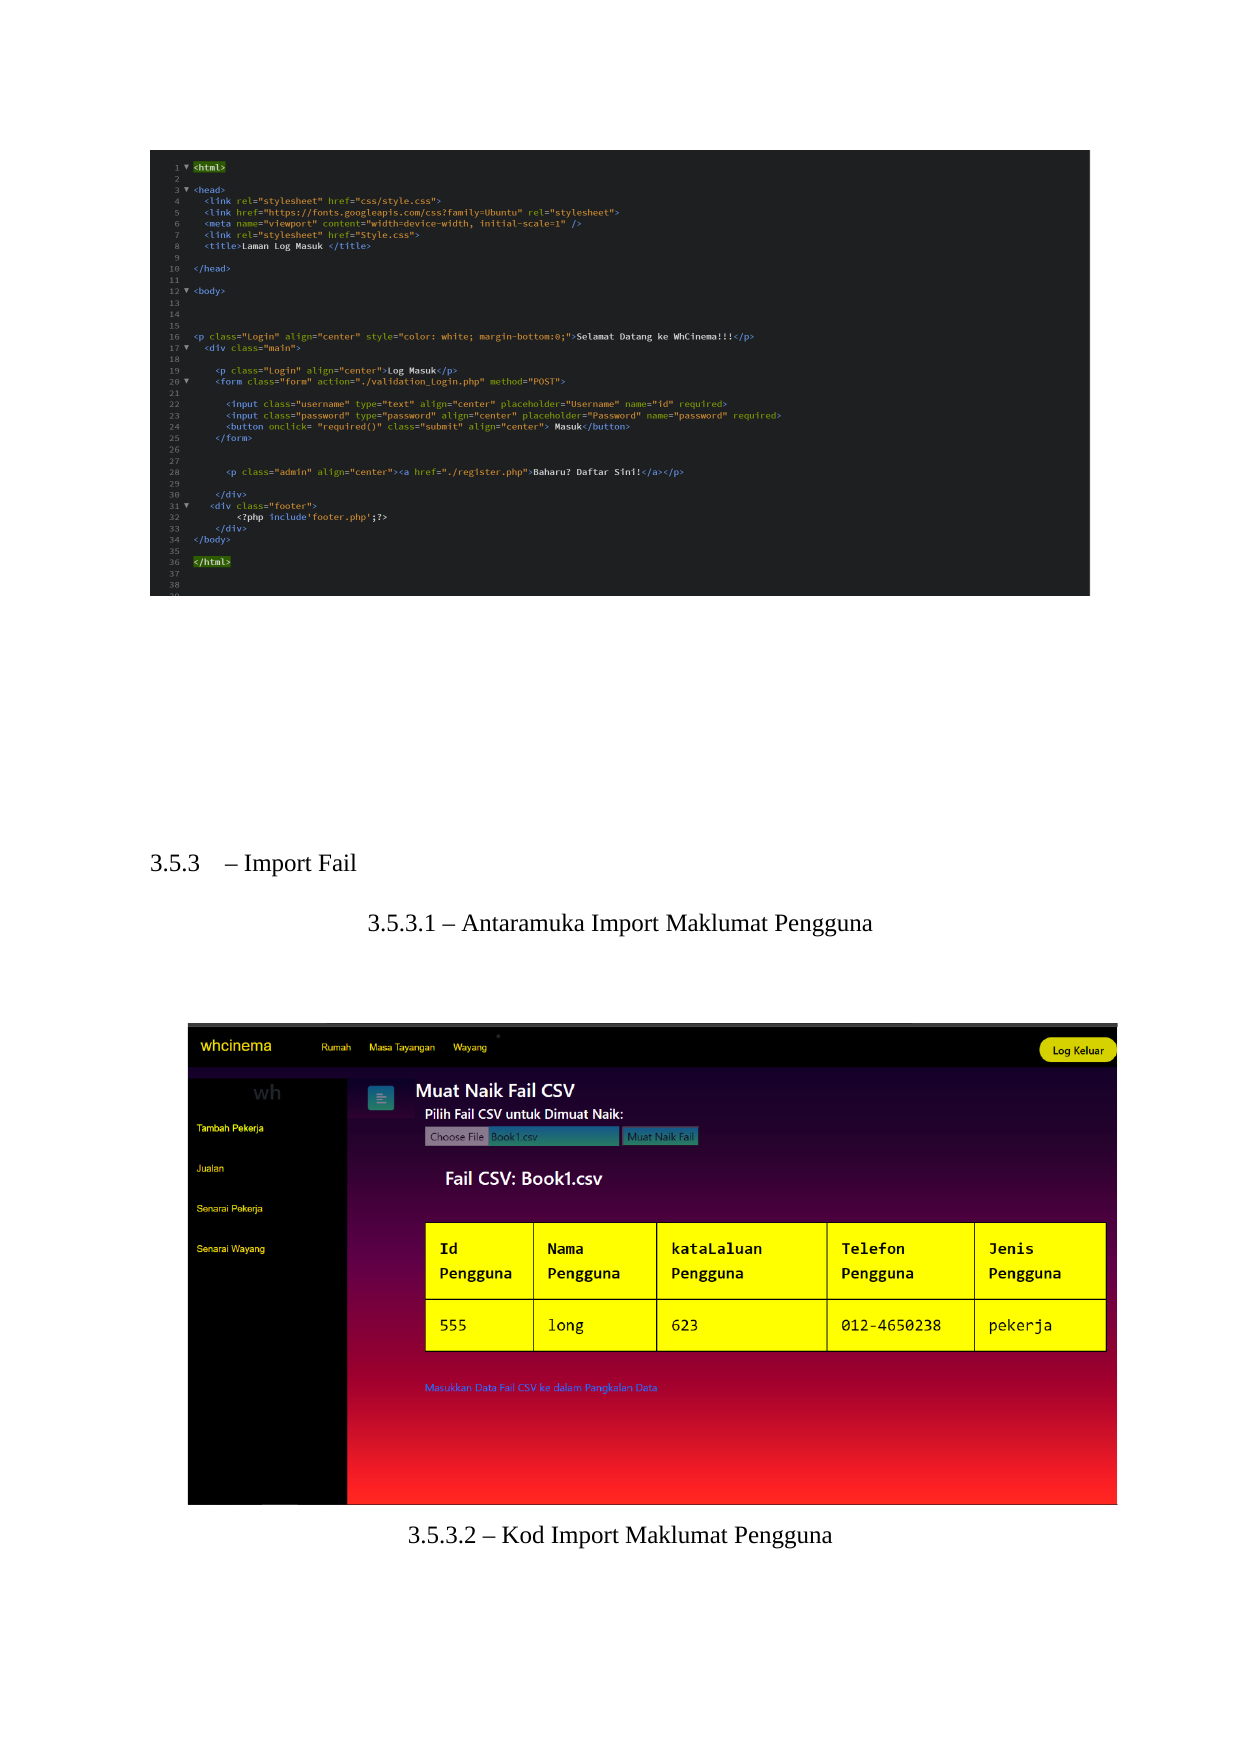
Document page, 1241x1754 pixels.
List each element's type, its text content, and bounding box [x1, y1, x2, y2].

picture [150, 150, 1091, 596]
list – Import Fail [150, 848, 1090, 877]
text 3.5.3.1 – Antaramuka Import Maklumat Pengguna [150, 908, 1090, 937]
picture [187, 1023, 1118, 1505]
